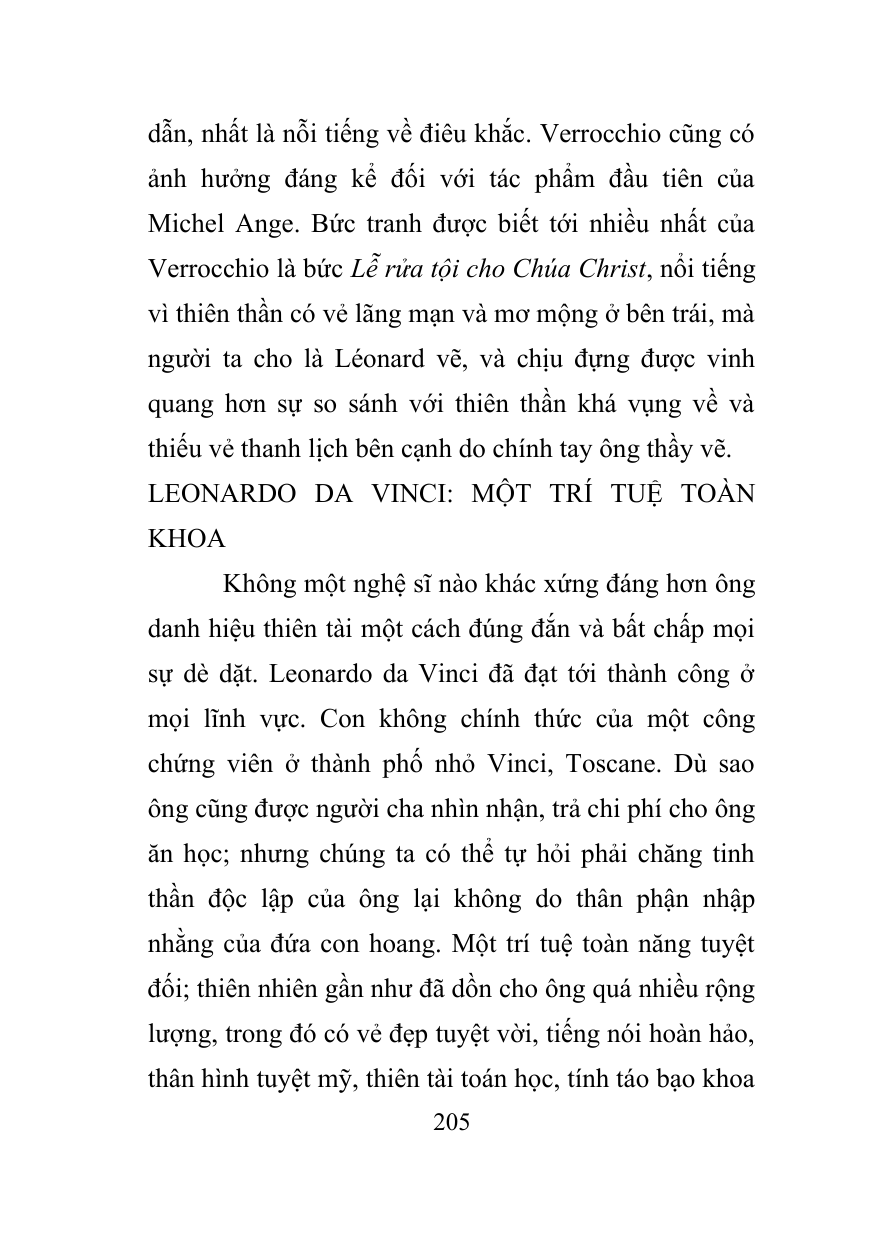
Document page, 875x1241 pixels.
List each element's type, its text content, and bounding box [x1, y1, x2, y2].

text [148, 568, 756, 1093]
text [148, 118, 756, 463]
text LEONARDO DA VINCI: MỘT TRÍ TUỆ TOÀN KHOA [148, 478, 756, 553]
